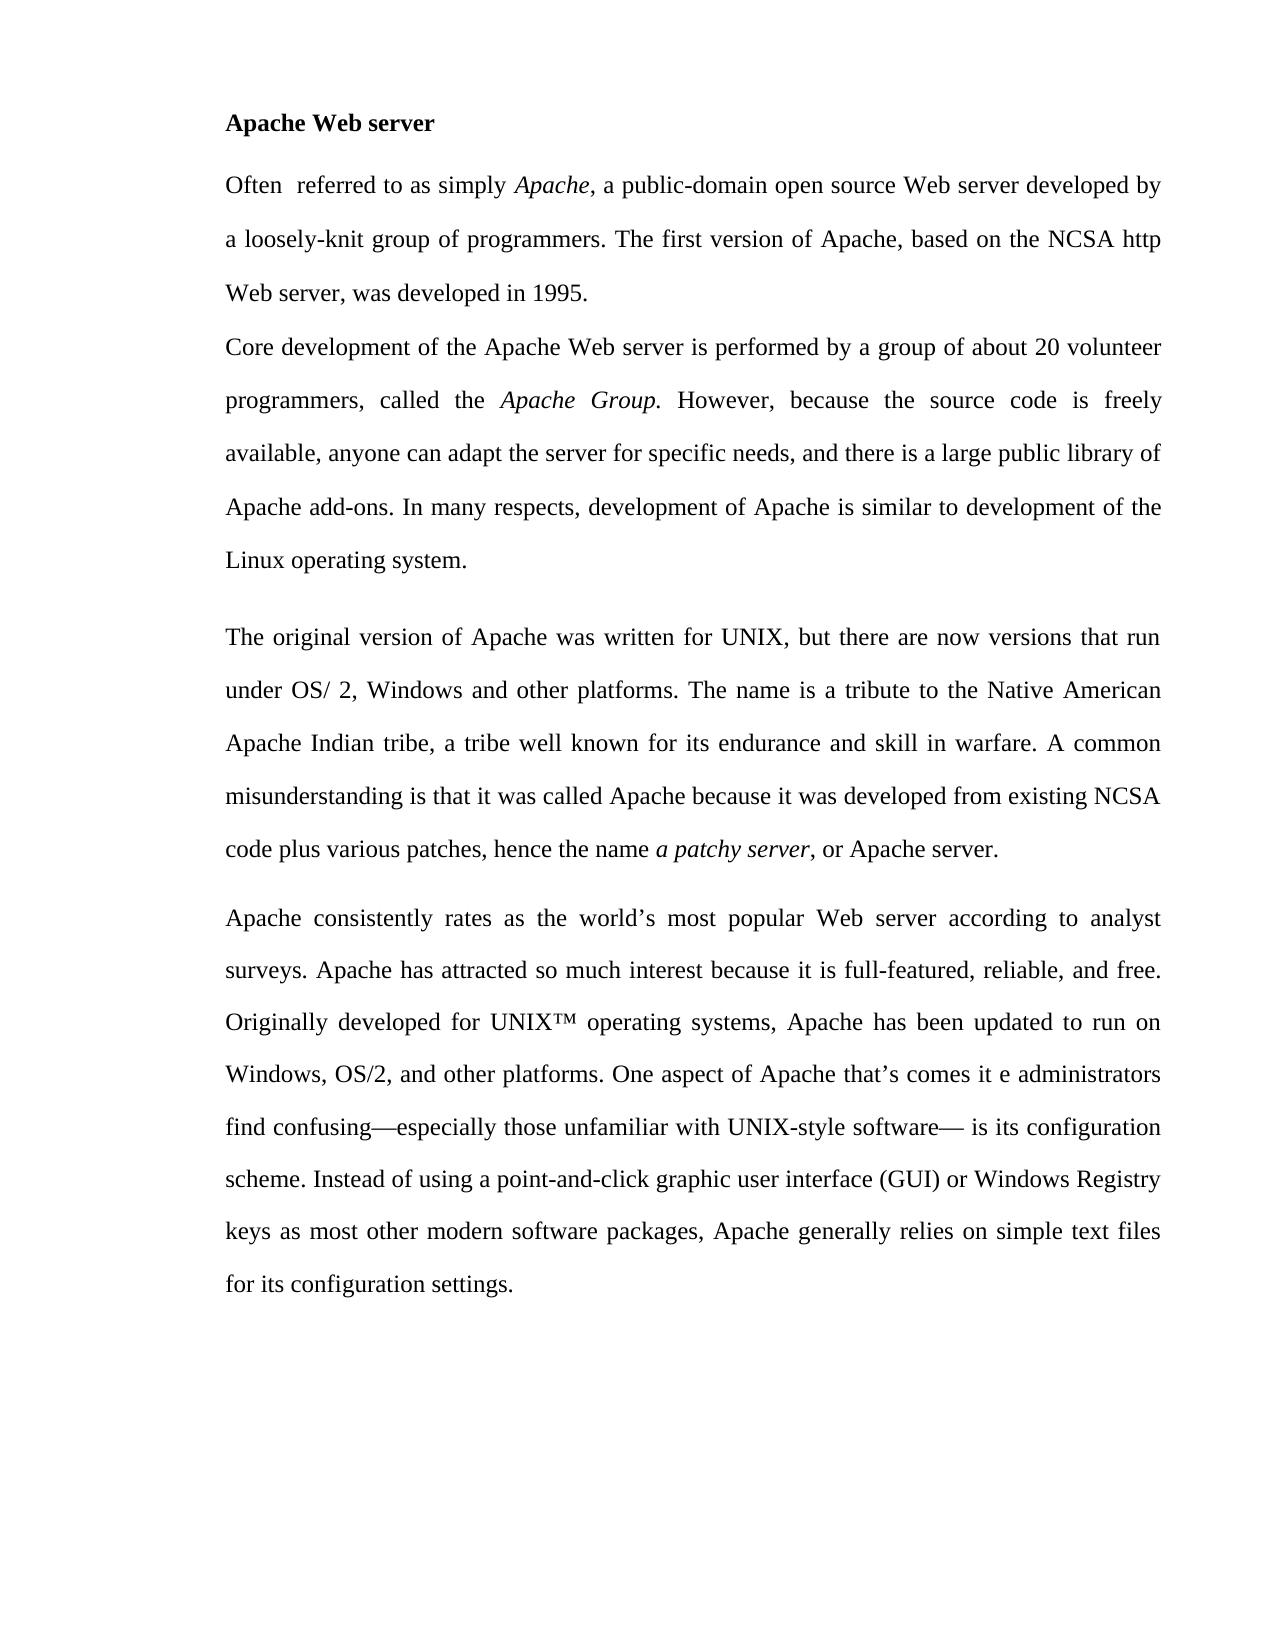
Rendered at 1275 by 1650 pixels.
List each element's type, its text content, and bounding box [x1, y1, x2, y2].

text Core development of the Apache Web server is performed by a group of about 20 volunteer programmers, called the Apache Group. However, because the source code is freely available, anyone can adapt the server for specific needs, and there is a large public library of Apache add-ons. In many respects, development of Apache is similar to development of the Linux operating system. [225, 332, 1162, 573]
subtitle Apache Web server [225, 108, 1183, 137]
text Often referred to as simply Apache, a public-domain open source Web server developed by a loosely-knit group of programmers. The first version of Apache, based on the NCSA http Web server, was developed in 1995. [225, 170, 1162, 307]
text The original version of Apache was written for UNIX, but there are now versions that run under OS/ 2, Windows and other platforms. The name is a tribute to the Native American Apache Indian tribe, a tribe well known for its endurance and skill in warfare. A common misunderstanding is that it was called Apache because it was developed from existing NCSA code plus various patches, hence the name a patchy server, or Apache server. [225, 622, 1162, 862]
text Apache consistently rates as the world’s most popular Web server according to analyst surveys. Apache has attracted so much interest because it is full-featured, reliable, and free. Originally developed for UNIX™ operating systems, Apache has been updated to run on Windows, OS/2, and other platforms. One aspect of Apache that’s comes it e administrators find confusing—especially those unfamiliar with UNIX-style software— is its configuration scheme. Instead of using a point-and-click graphic user interface (GUI) or Windows Registry keys as most other modern software packages, Apache generally relies on simple text files for its configuration settings. [225, 903, 1162, 1297]
